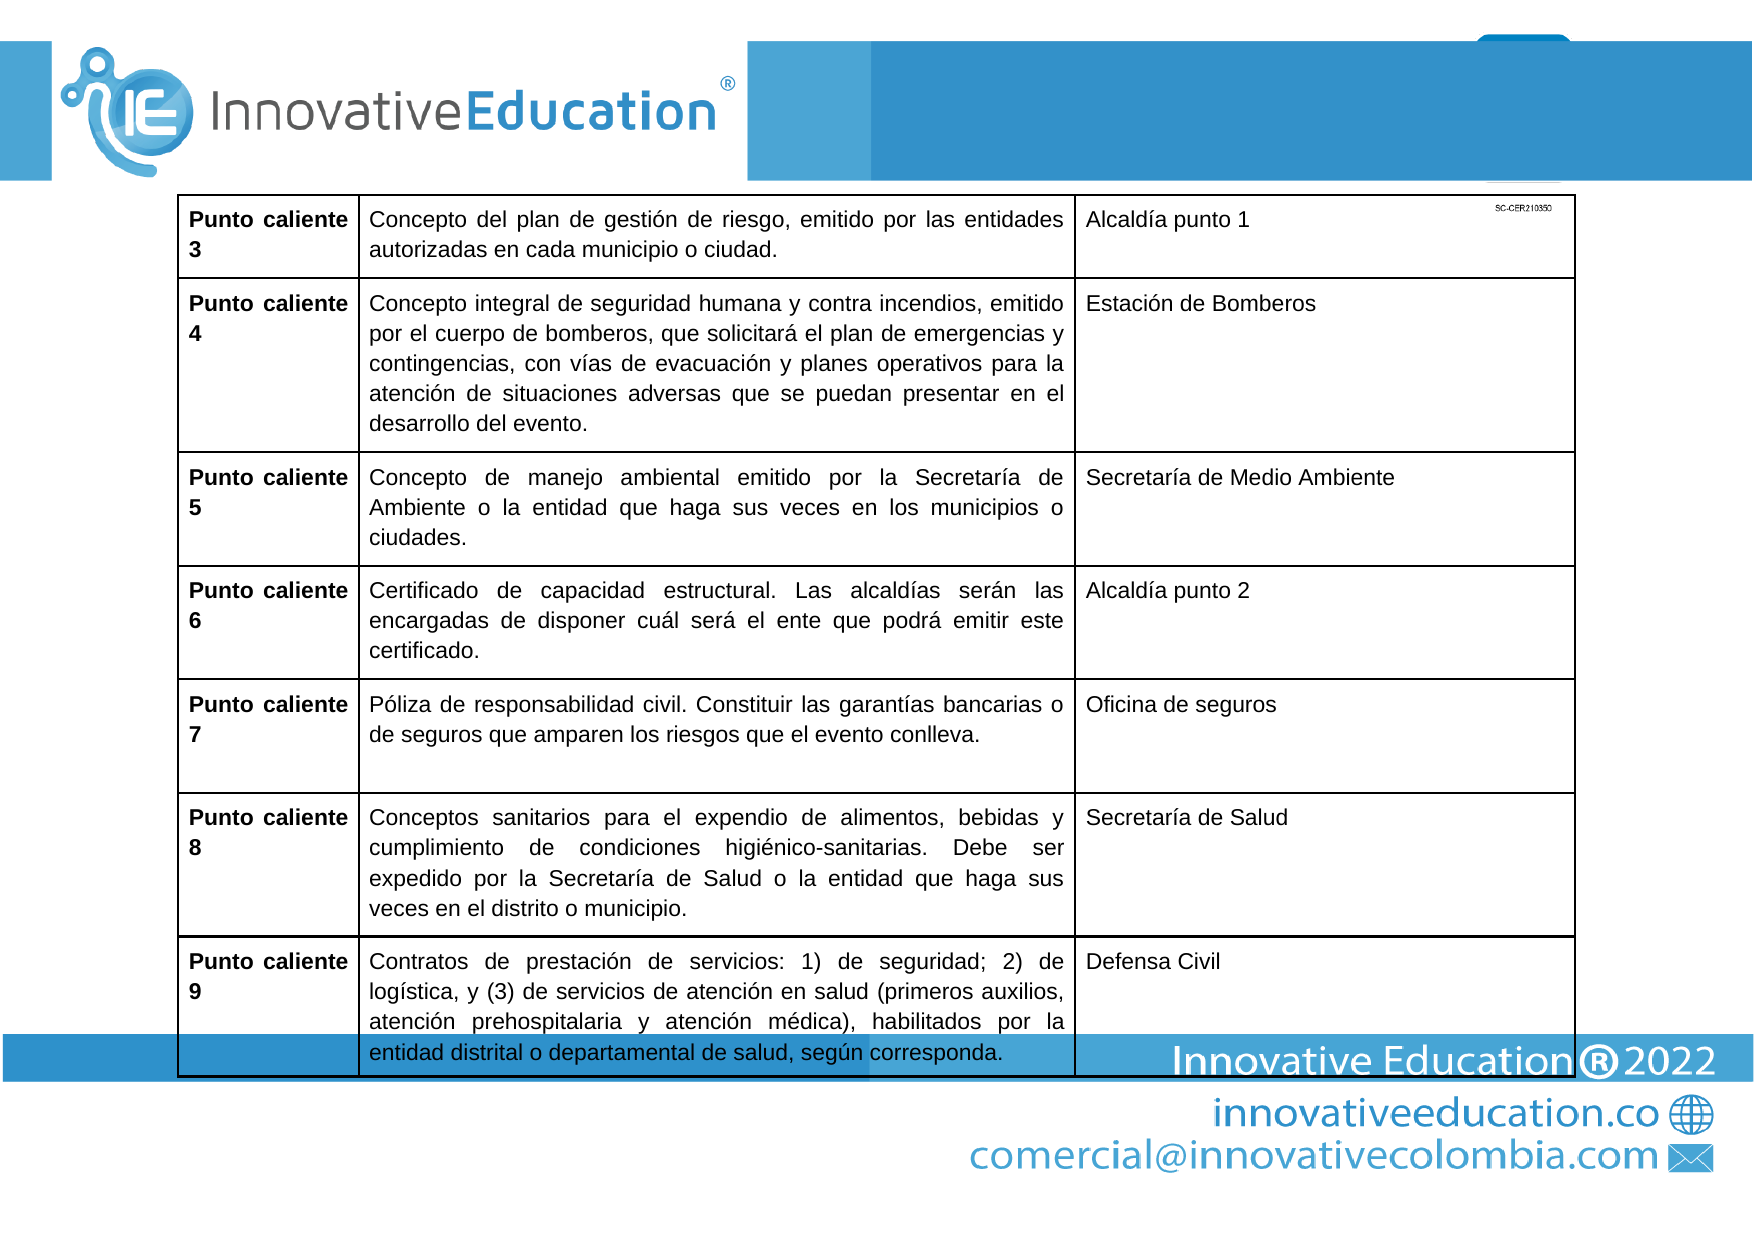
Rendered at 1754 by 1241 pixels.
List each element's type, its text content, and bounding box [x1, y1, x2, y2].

table_cell Oficina de seguros [1076, 680, 1574, 792]
table_cell Concepto integral de seguridad humana y contra incendios, emitido por el cuerpo de bomberos, que solicitará el plan de emergencias y contingencias, con vías de evacuación y planes operativos para la atención de situaciones adversas que se puedan presentar en el desarrollo del evento. [360, 279, 1074, 451]
table_cell Concepto del plan de gestión de riesgo, emitido por las entidades autorizadas en cada municipio o ciudad. [360, 196, 1074, 277]
table_cell Punto caliente 6 [179, 567, 358, 678]
table_cell Estación de Bomberos [1076, 279, 1574, 451]
table_cell Punto caliente 7 [179, 680, 358, 792]
table_cell Secretaría de Salud [1076, 794, 1574, 935]
table_cell Póliza de responsabilidad civil. Constituir las garantías bancarias o de seguros que amparen los riesgos que el evento conlleva. [360, 680, 1074, 792]
table_cell Punto caliente 8 [179, 794, 358, 935]
table_cell Concepto de manejo ambiental emitido por la Secretaría de Ambiente o la entidad que haga sus veces en los municipios o ciudades. [360, 453, 1074, 564]
table_cell Punto caliente 4 [179, 279, 358, 451]
table_cell Alcaldía punto 2 [1076, 567, 1574, 678]
table_cell Conceptos sanitarios para el expendio de alimentos, bebidas y cumplimiento de condiciones higiénico-sanitarias. Debe ser expedido por la Secretaría de Salud o la entidad que haga sus veces en el distrito o municipio. [360, 794, 1074, 935]
table_cell Defensa Civil [1076, 938, 1574, 1075]
picture [0, 28, 1752, 194]
table_cell Secretaría de Medio Ambiente [1076, 453, 1574, 564]
table_cell Punto caliente 3 [179, 196, 358, 277]
table_cell Alcaldía punto 1 [1076, 196, 1574, 277]
table_cell Punto caliente 5 [179, 453, 358, 564]
table_cell Punto caliente 9 [179, 938, 358, 1075]
table_cell Certificado de capacidad estructural. Las alcaldías serán las encargadas de disponer cuál será el ente que podrá emitir este certificado. [360, 567, 1074, 678]
picture [2, 1032, 1754, 1179]
